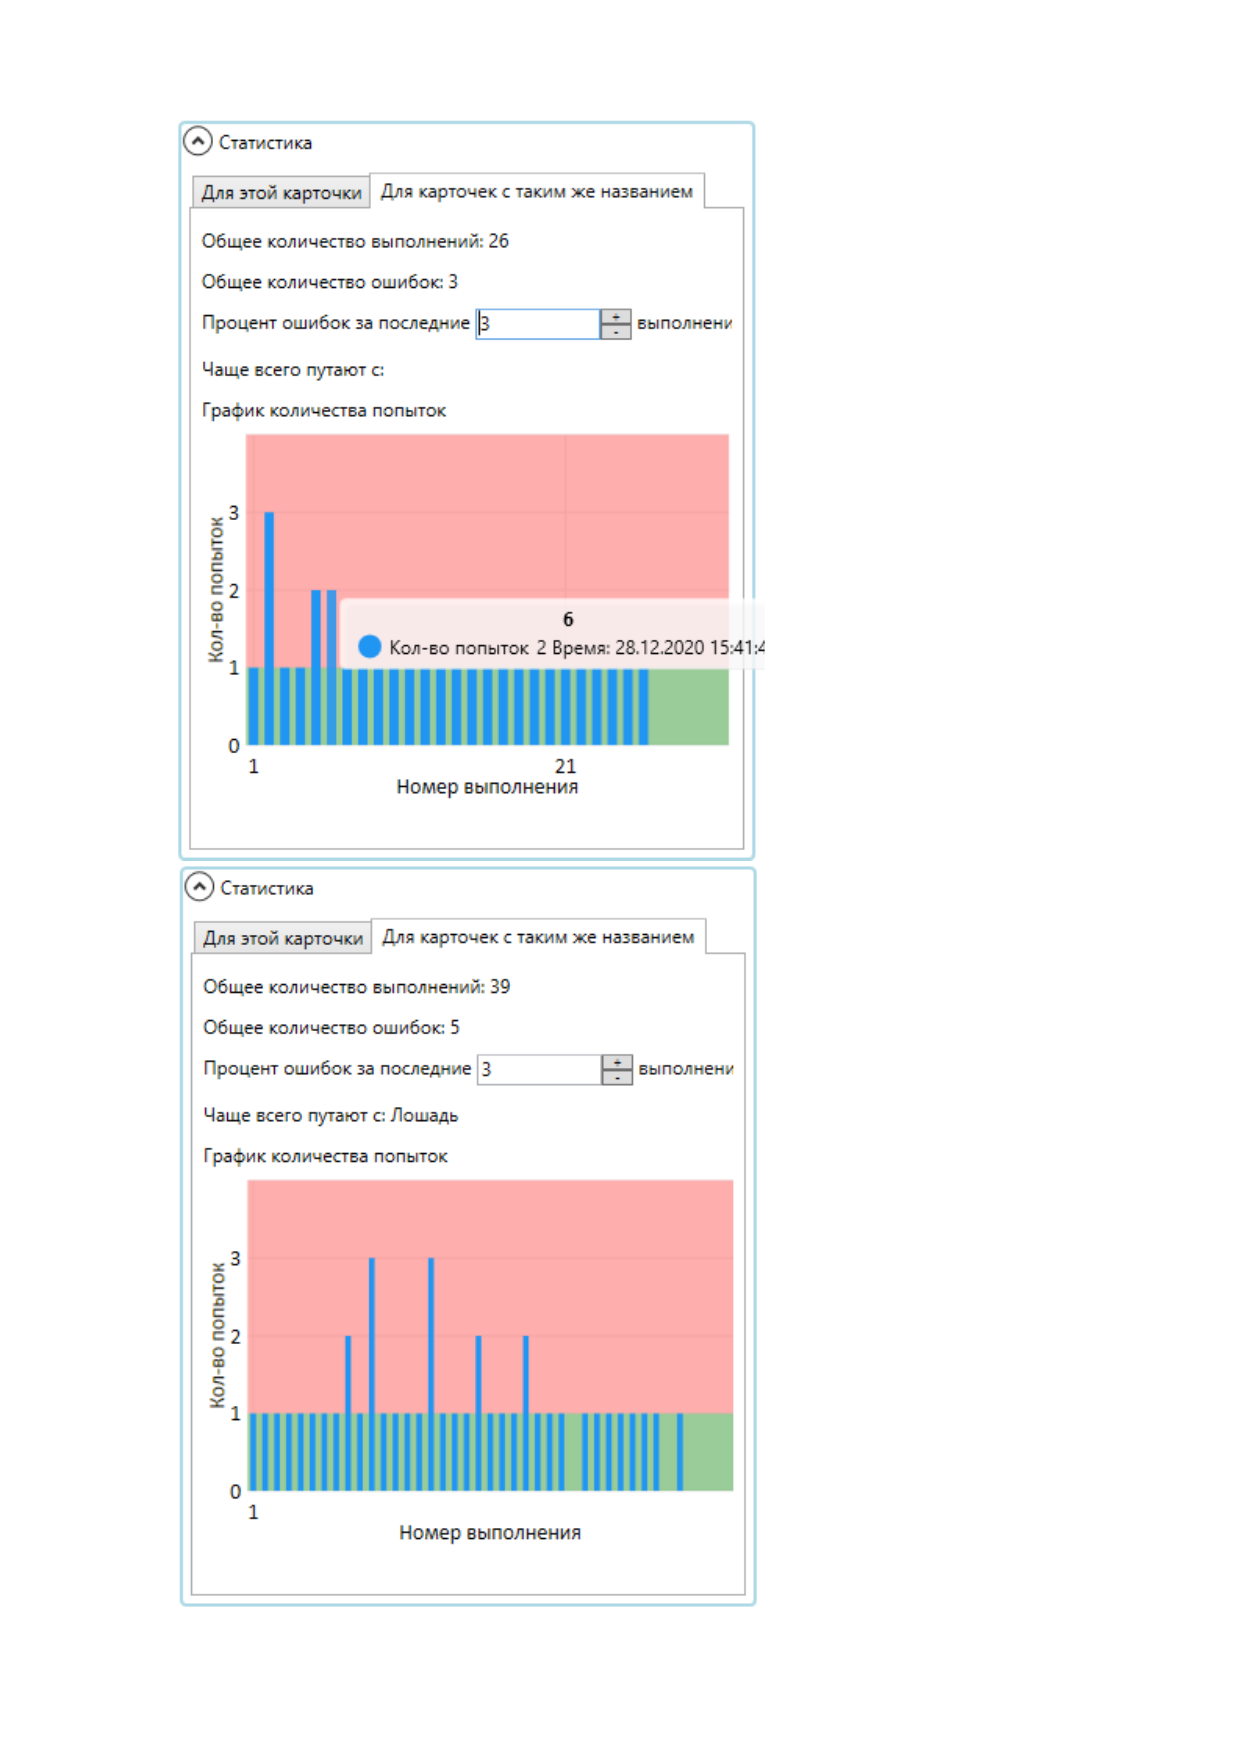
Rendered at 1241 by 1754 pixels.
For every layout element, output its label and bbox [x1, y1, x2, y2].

picture [177, 118, 765, 861]
picture [177, 862, 757, 1610]
